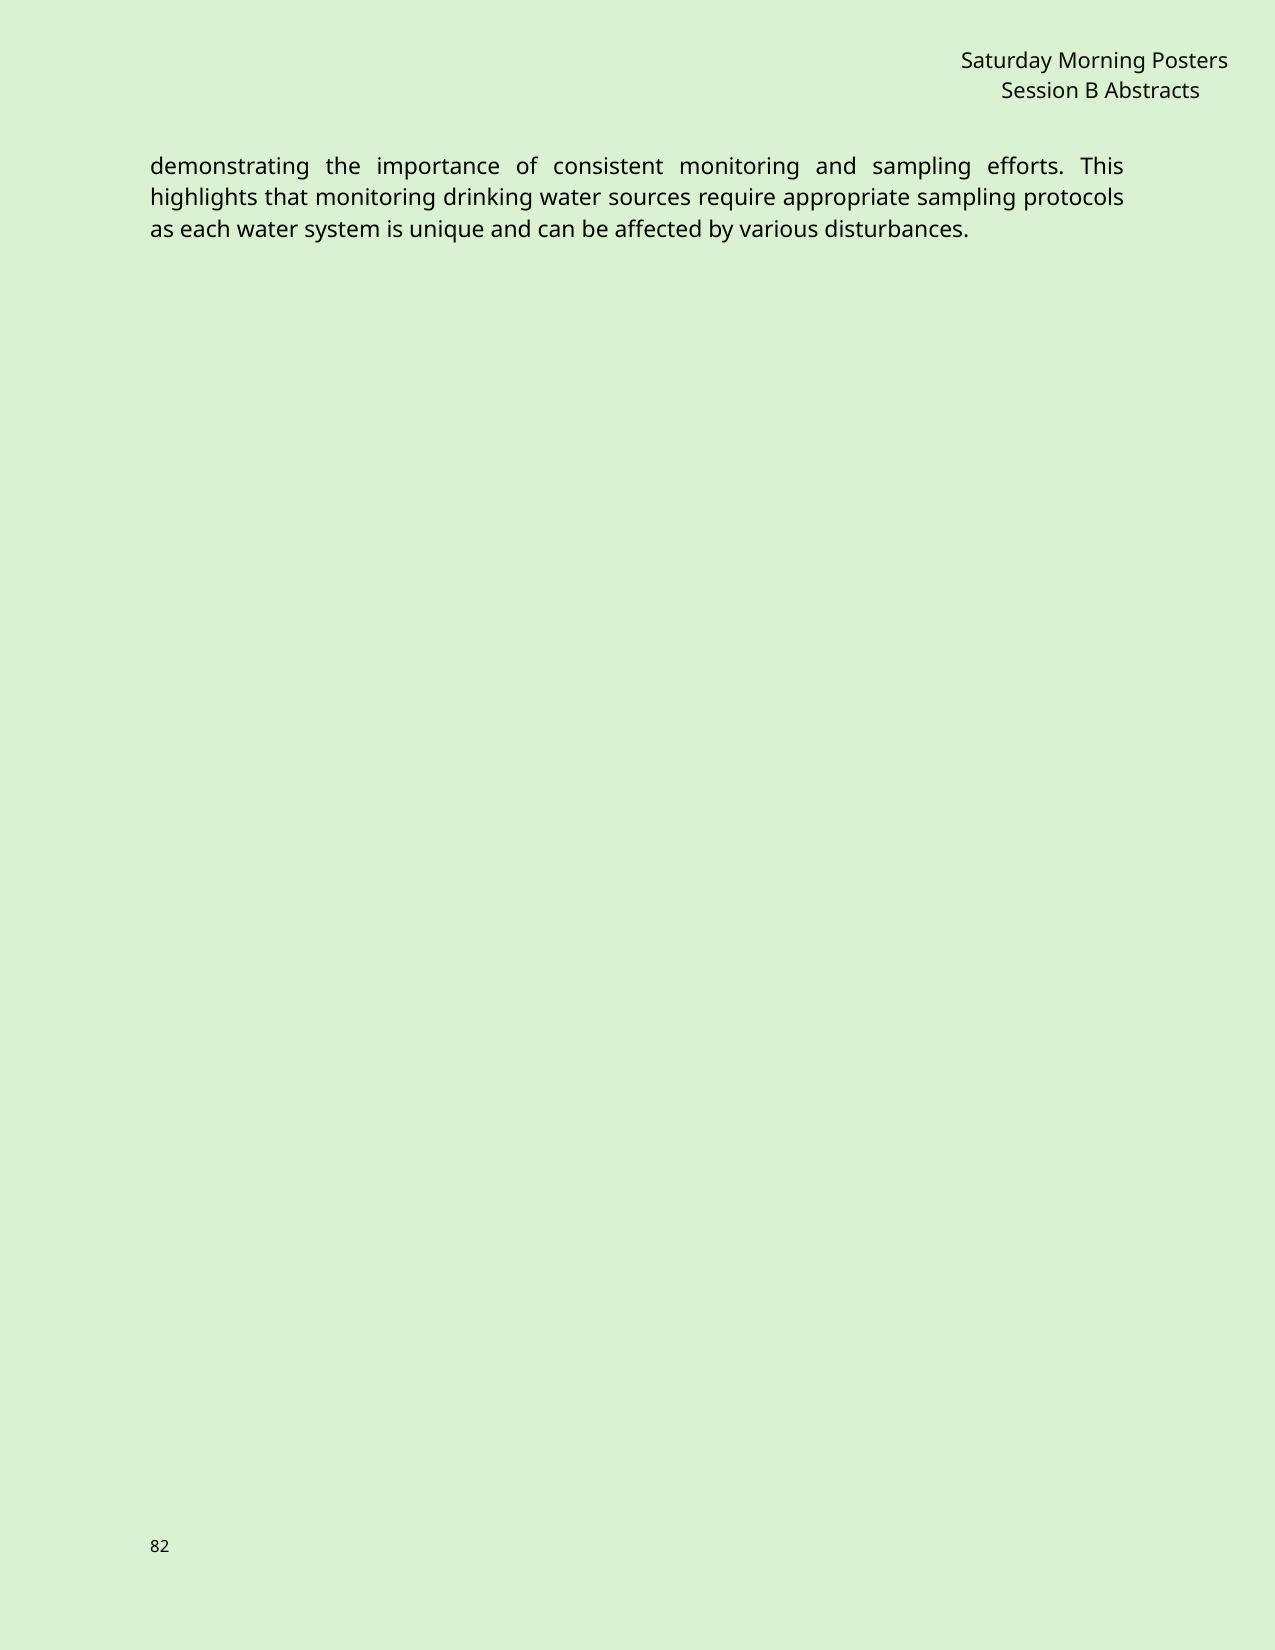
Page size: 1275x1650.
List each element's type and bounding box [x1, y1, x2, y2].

text [150, 150, 1125, 244]
